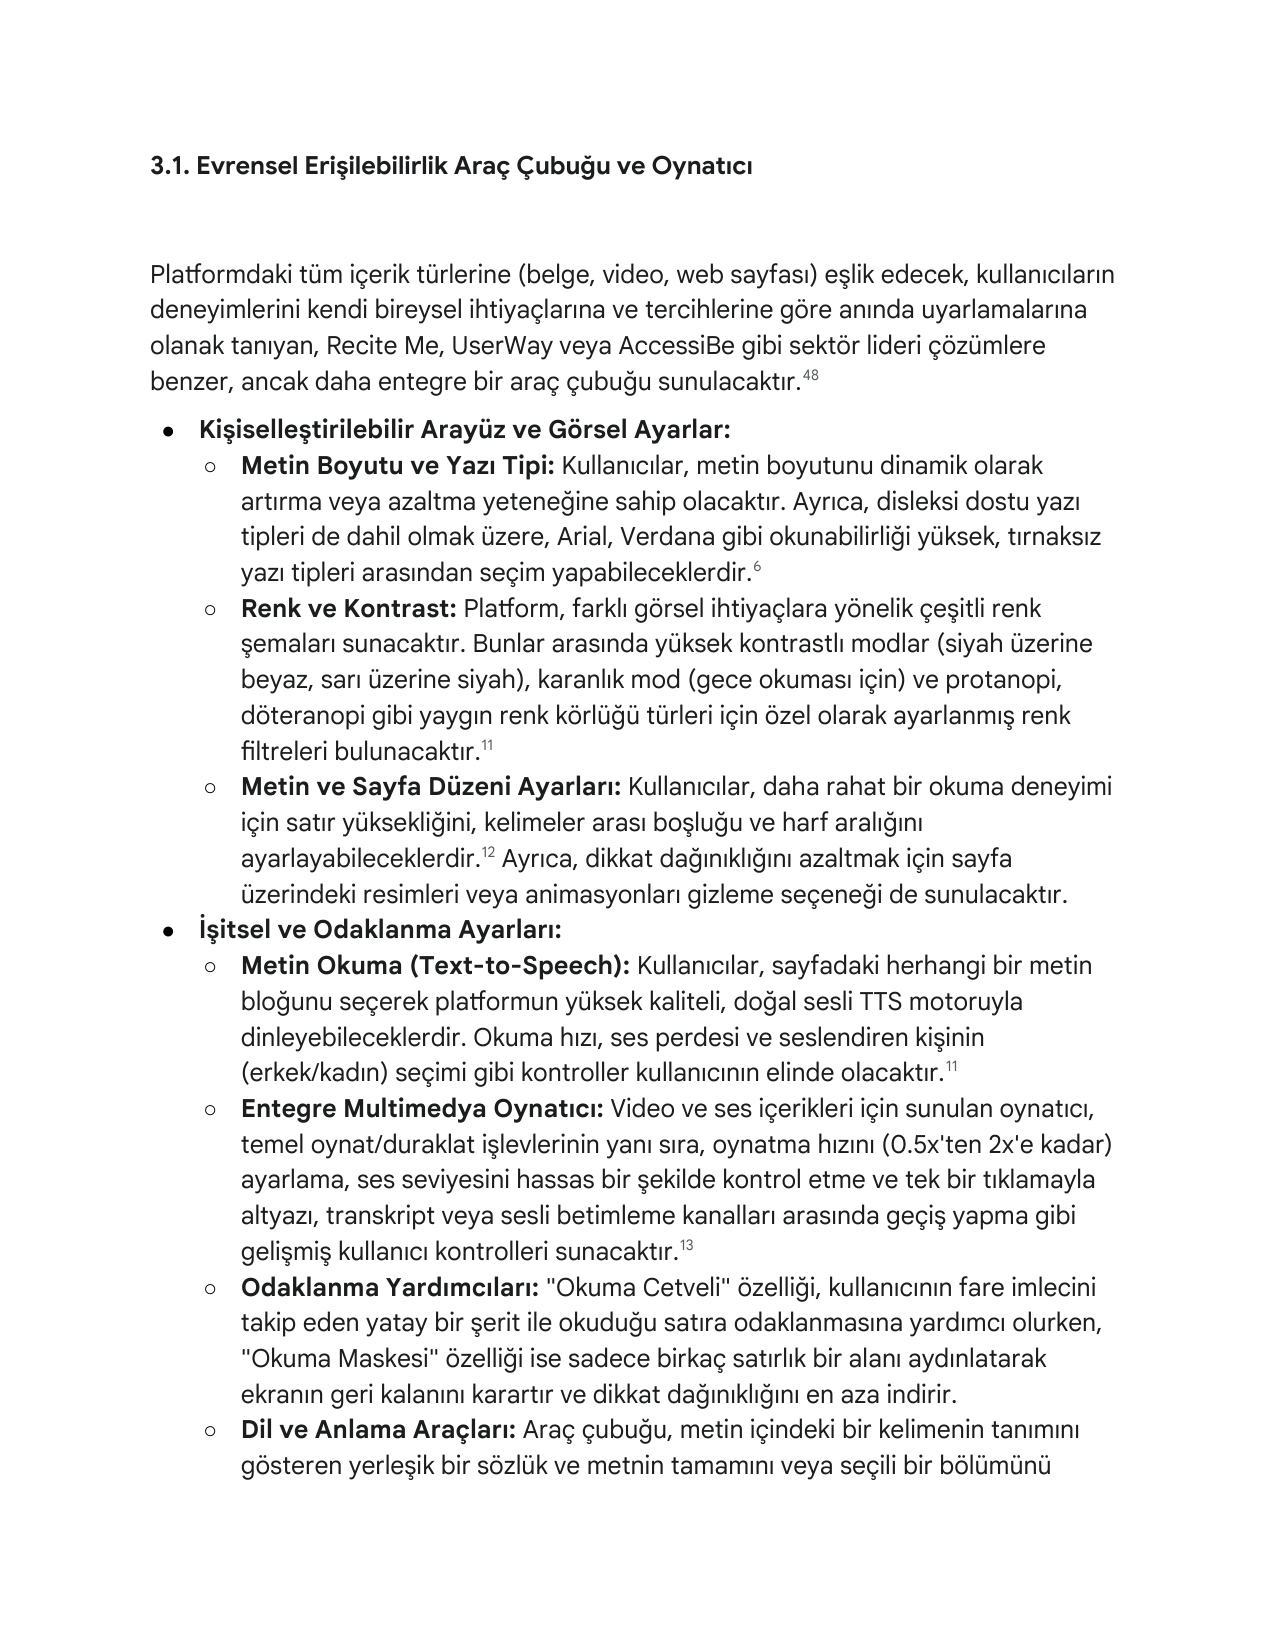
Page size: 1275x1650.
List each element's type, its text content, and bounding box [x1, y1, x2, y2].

list Odaklanma Yardımcıları: "Okuma Cetveli" özelliği, kullanıcının fare imlecini takip eden yatay bir şerit ile okuduğu satıra odaklanmasına yardımcı olurken, "Okuma Maskesi" özelliği ise sadece birkaç satırlık bir alanı aydınlatarak ekranın geri kalanını karartır ve dikkat dağınıklığını en aza indirir. [203, 1272, 1125, 1410]
list Metin ve Sayfa Düzeni Ayarları: Kullanıcılar, daha rahat bir okuma deneyimi için satır yüksekliğini, kelimeler arası boşluğu ve harf aralığını ayarlayabileceklerdir.12 Ayrıca, dikkat dağınıklığını azaltmak için sayfa üzerindeki resimleri veya animasyonları gizleme seçeneği de sunulacaktır. [203, 772, 1125, 910]
subtitle 3.1. Evrensel Erişilebilirlik Araç Çubuğu ve Oynatıcı [150, 150, 1125, 181]
text Platformdaki tüm içerik türlerine (belge, video, web sayfası) eşlik edecek, kullanıcıların deneyimlerini kendi bireysel ihtiyaçlarına ve tercihlerine göre anında uyarlamalarına olanak tanıyan, Recite Me, UserWay veya AccessiBe gibi sektör lideri çözümlere benzer, ancak daha entegre bir araç çubuğu sunulacaktır.48 [150, 259, 1125, 397]
list Renk ve Kontrast: Platform, farklı görsel ihtiyaçlara yönelik çeşitli renk şemaları sunacaktır. Bunlar arasında yüksek kontrastlı modlar (siyah üzerine beyaz, sarı üzerine siyah), karanlık mod (gece okuması için) ve protanopi, döteranopi gibi yaygın renk körlüğü türleri için özel olarak ayarlanmış renk filtreleri bulunacaktır.11 [203, 593, 1125, 767]
list İşitsel ve Odaklanma Ayarları: [161, 914, 1125, 946]
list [203, 1415, 1125, 1482]
list Entegre Multimedya Oynatıcı: Video ve ses içerikleri için sunulan oynatıcı, temel oynat/duraklat işlevlerinin yanı sıra, oynatma hızını (0.5x'ten 2x'e kadar) ayarlama, ses seviyesini hassas bir şekilde kontrol etme ve tek bir tıklamayla altyazı, transkript veya sesli betimleme kanalları arasında geçiş yapma gibi gelişmiş kullanıcı kontrolleri sunacaktır.13 [203, 1093, 1125, 1267]
list Metin Boyutu ve Yazı Tipi: Kullanıcılar, metin boyutunu dinamik olarak artırma veya azaltma yeteneğine sahip olacaktır. Ayrıca, disleksi dostu yazı tipleri de dahil olmak üzere, Arial, Verdana gibi okunabilirliği yüksek, tırnaksız yazı tipleri arasından seçim yapabileceklerdir.6 [203, 450, 1125, 589]
list Metin Okuma (Text-to-Speech): Kullanıcılar, sayfadaki herhangi bir metin bloğunu seçerek platformun yüksek kaliteli, doğal sesli TTS motoruyla dinleyebileceklerdir. Okuma hızı, ses perdesi ve seslendiren kişinin (erkek/kadın) seçimi gibi kontroller kullanıcının elinde olacaktır.11 [203, 950, 1125, 1089]
list Kişiselleştirilebilir Arayüz ve Görsel Ayarlar: [161, 414, 1125, 446]
